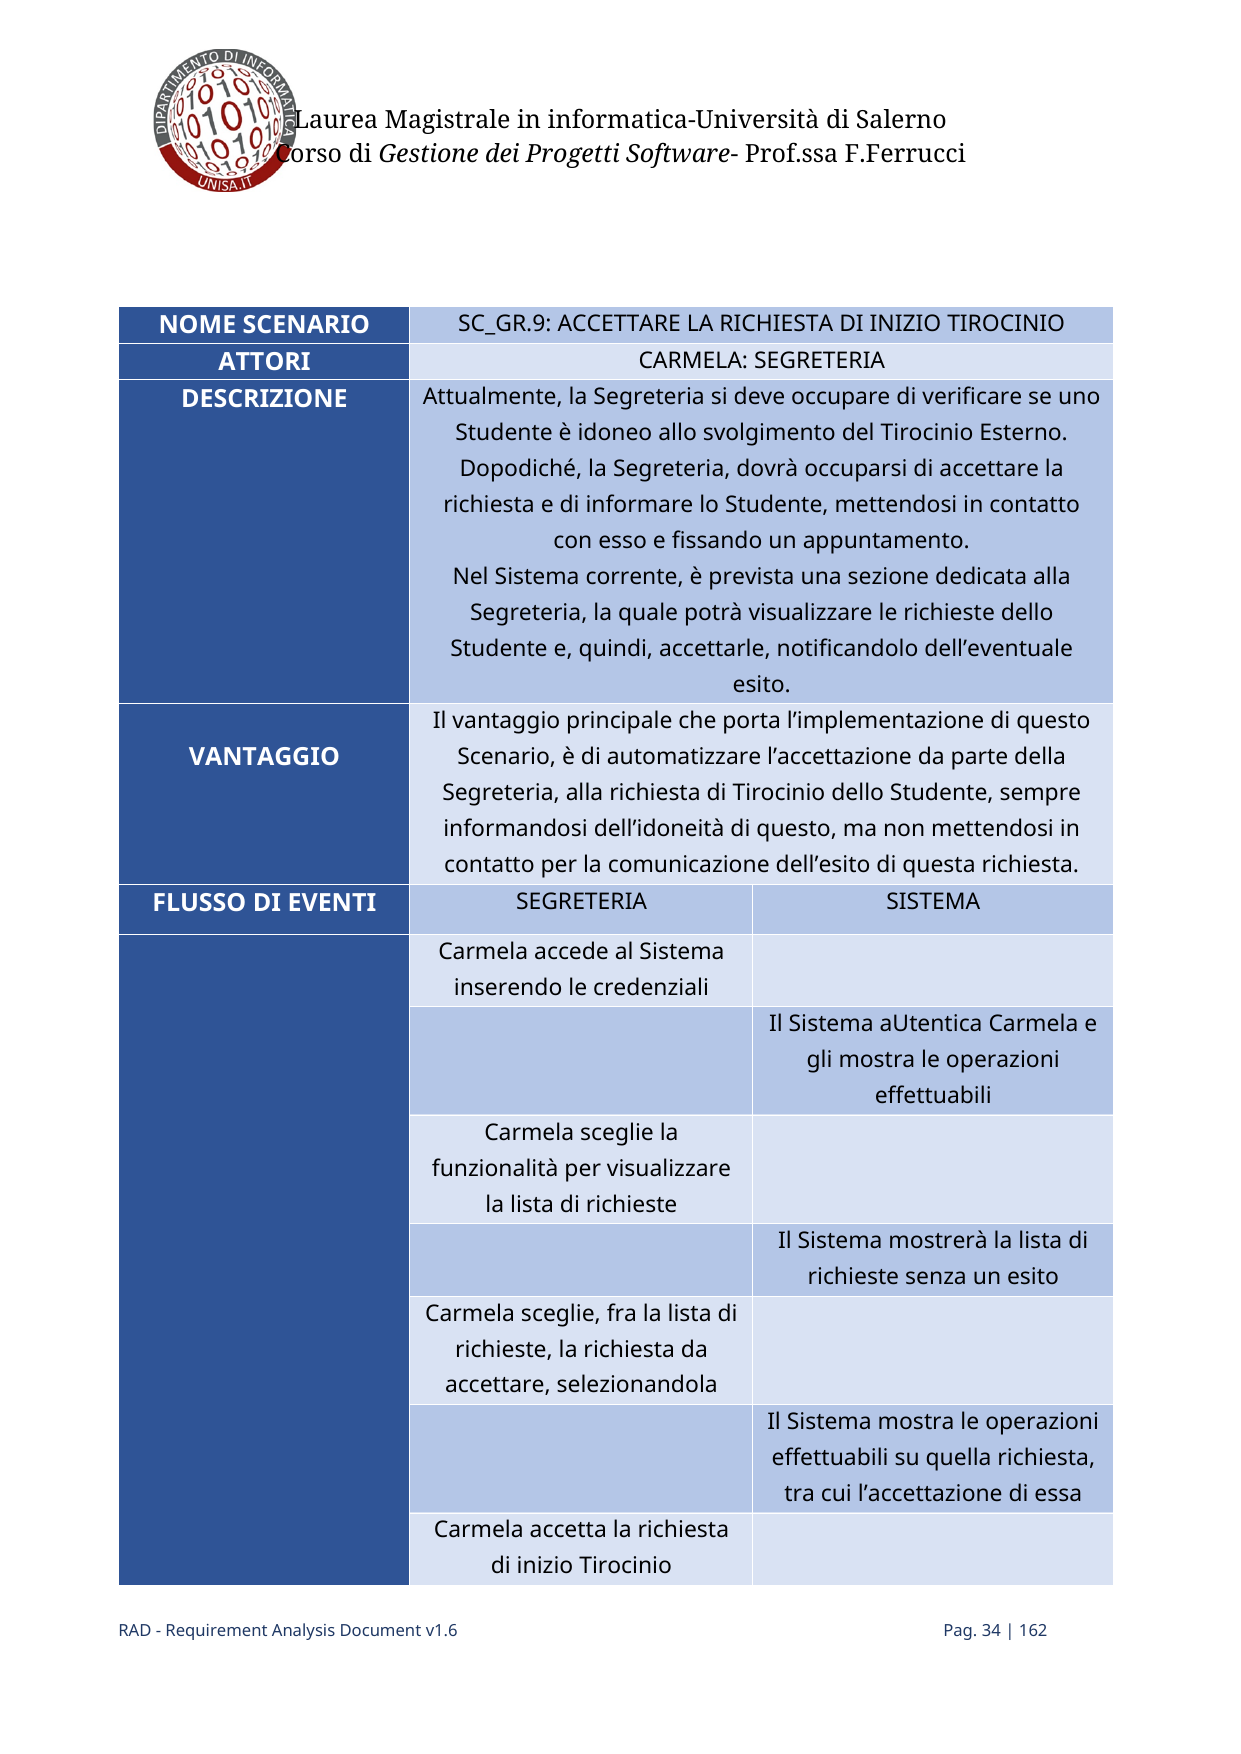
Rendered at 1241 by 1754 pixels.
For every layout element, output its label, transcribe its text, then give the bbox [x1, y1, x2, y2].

table_cell Carmela accetta la richiesta di inizio Tirocinio [410, 1514, 752, 1585]
table_cell SISTEMA [753, 885, 1113, 934]
table_cell Il Sistema mostrerà la lista di richieste senza un esito [753, 1224, 1113, 1296]
picture [153, 49, 297, 192]
table_cell Carmela sceglie la funzionalità per visualizzare la lista di richieste [410, 1116, 752, 1223]
table_cell CARMELA: SEGRETERIA [410, 344, 1113, 379]
table_cell [753, 935, 1113, 1006]
table_cell DESCRIZIONE [119, 380, 409, 703]
table_cell Attualmente, la Segreteria si deve occupare di verificare se uno Studente è idoneo allo svolgimento del Tirocinio Esterno. Dopodiché, la Segreteria, dovrà occuparsi di accettare la richiesta e di informare lo Studente, mettendosi in contatto con esso e fissando un appuntamento. Nel Sistema corrente, è prevista una sezione dedicata alla Segreteria, la quale potrà visualizzare le richieste dello Studente e, quindi, accettarle, notificandolo dell’eventuale esito. [410, 380, 1113, 703]
table_cell VANTAGGIO [119, 704, 409, 884]
table_cell [753, 1297, 1113, 1404]
table_header NOME SCENARIO [119, 307, 409, 343]
table_cell SEGRETERIA [410, 885, 752, 934]
table_cell [119, 935, 409, 1585]
table_cell Il vantaggio principale che porta l’implementazione di questo Scenario, è di automatizzare l’accettazione da parte della Segreteria, alla richiesta di Tirocinio dello Studente, sempre informandosi dell’idoneità di questo, ma non mettendosi in contatto per la comunicazione dell’esito di questa richiesta. [410, 704, 1113, 884]
table_cell [410, 1405, 752, 1512]
table_cell [753, 1514, 1113, 1585]
table_cell [410, 1224, 752, 1296]
table_cell [753, 1116, 1113, 1223]
table_cell [410, 1007, 752, 1114]
table_cell Carmela accede al Sistema inserendo le credenziali [410, 935, 752, 1006]
table_cell Carmela sceglie, fra la lista di richieste, la richiesta da accettare, selezionandola [410, 1297, 752, 1404]
table_cell Il Sistema aUtentica Carmela e gli mostra le operazioni effettuabili [753, 1007, 1113, 1114]
table_header SC_GR.9: ACCETTARE LA RICHIESTA DI INIZIO TIROCINIO [410, 307, 1113, 343]
table_cell FLUSSO DI EVENTI [119, 885, 409, 934]
table_cell ATTORI [119, 344, 409, 379]
table_cell Il Sistema mostra le operazioni effettuabili su quella richiesta, tra cui l’accettazione di essa [753, 1405, 1113, 1512]
